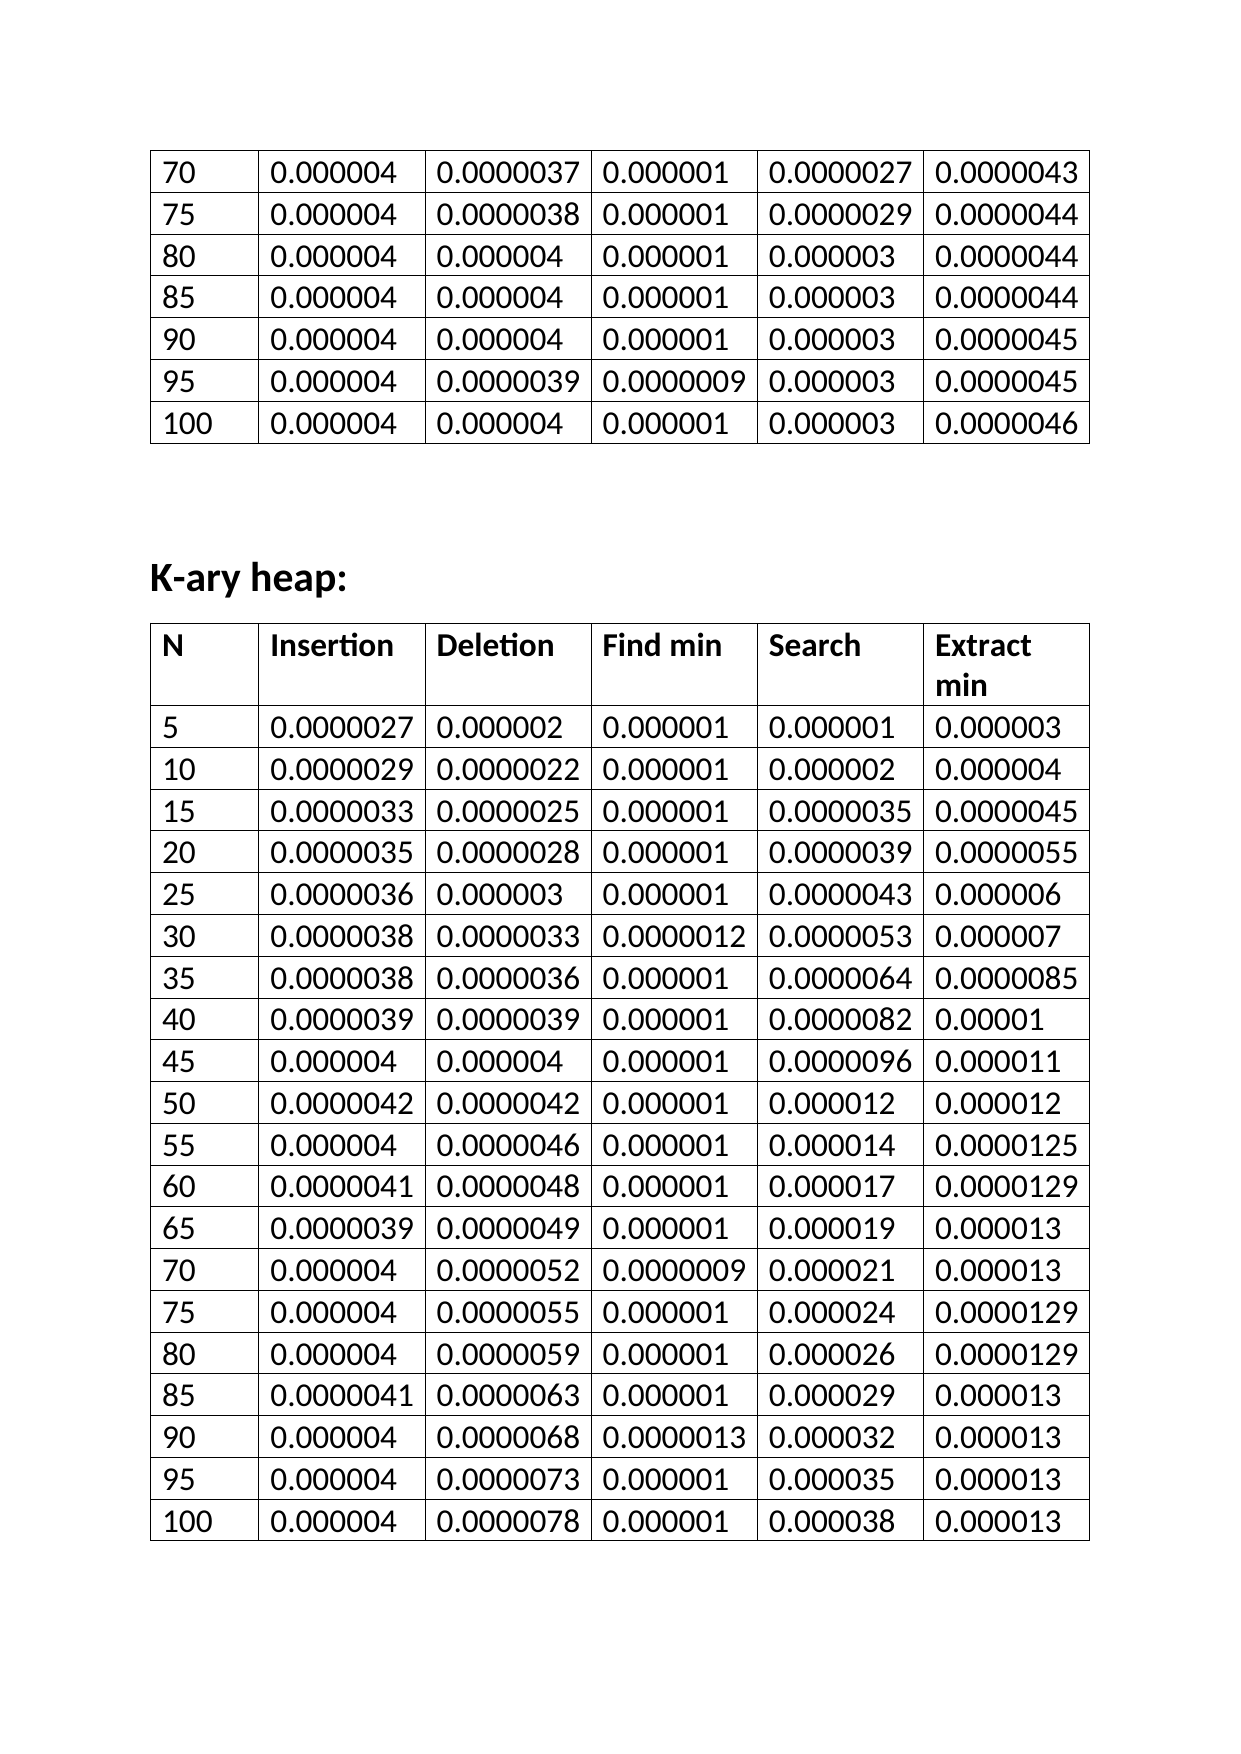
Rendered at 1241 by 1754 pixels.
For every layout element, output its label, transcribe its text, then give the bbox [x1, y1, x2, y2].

table_cell 0.0000129 [924, 1333, 1089, 1373]
table_cell 0.0000036 [426, 957, 591, 997]
table_cell 75 [151, 1291, 258, 1332]
table_cell 0.000001 [592, 748, 757, 788]
table_cell 0.0000033 [426, 915, 591, 956]
table_cell 0.000001 [592, 790, 757, 830]
table_cell 0.000004 [259, 193, 425, 233]
table_cell 0.0000046 [924, 402, 1089, 442]
table_cell 0.000006 [924, 873, 1089, 914]
text K-ary heap: [150, 551, 1090, 602]
table_cell 0.000003 [758, 276, 923, 317]
table_cell 0.000001 [592, 831, 757, 872]
table_cell 70 [151, 151, 258, 192]
table_cell 0.000003 [924, 706, 1089, 747]
table_cell 0.0000013 [592, 1416, 757, 1457]
table_cell 0.0000029 [259, 748, 425, 788]
table_cell 0.0000045 [924, 790, 1089, 830]
table_cell 0.000001 [758, 706, 923, 747]
table_cell 0.0000043 [758, 873, 923, 914]
table_cell 0.000007 [924, 915, 1089, 956]
table_cell 0.000001 [592, 1082, 757, 1123]
table_cell 45 [151, 1040, 258, 1081]
table_cell 0.000001 [592, 151, 757, 192]
table_cell 0.0000044 [924, 235, 1089, 275]
table_cell 0.000002 [758, 748, 923, 788]
table_cell 100 [151, 1500, 258, 1540]
table_cell 0.0000044 [924, 276, 1089, 317]
table_header Deletion [426, 624, 591, 705]
table_header Extract min [924, 624, 1089, 705]
table_cell 0.0000025 [426, 790, 591, 830]
table_cell 0.000004 [259, 1458, 425, 1499]
table_cell 0.000001 [592, 957, 757, 997]
table_cell 0.0000046 [426, 1124, 591, 1164]
table_cell 0.000001 [592, 235, 757, 275]
table_cell 0.000004 [259, 318, 425, 359]
table_cell 0.0000063 [426, 1374, 591, 1415]
table_cell 0.0000129 [924, 1291, 1089, 1332]
table_cell 0.0000059 [426, 1333, 591, 1373]
table_cell 0.000001 [592, 1124, 757, 1164]
table_cell 0.000038 [758, 1500, 923, 1540]
table_cell 100 [151, 402, 258, 442]
table_cell 0.0000038 [259, 915, 425, 956]
table_cell 0.0000068 [426, 1416, 591, 1457]
table_cell 0.000024 [758, 1291, 923, 1332]
table_cell 0.000004 [259, 1124, 425, 1164]
table_cell 0.0000043 [924, 151, 1089, 192]
table_cell 0.000013 [924, 1207, 1089, 1248]
table_cell 0.0000052 [426, 1249, 591, 1290]
table_cell 0.000001 [592, 1040, 757, 1081]
table_header Insertion [259, 624, 425, 705]
table_cell 85 [151, 1374, 258, 1415]
table_cell 0.000013 [924, 1374, 1089, 1415]
table_cell 35 [151, 957, 258, 997]
table_cell 0.0000035 [758, 790, 923, 830]
table_cell 0.000004 [259, 1040, 425, 1081]
table_cell 40 [151, 999, 258, 1039]
table_cell 80 [151, 235, 258, 275]
table_cell 30 [151, 915, 258, 956]
table_cell 0.000003 [426, 873, 591, 914]
table_cell 0.0000041 [259, 1166, 425, 1206]
table_cell 0.000004 [426, 318, 591, 359]
table_cell 0.0000073 [426, 1458, 591, 1499]
table_cell 0.000001 [592, 1500, 757, 1540]
table_cell 55 [151, 1124, 258, 1164]
table_cell 0.0000035 [259, 831, 425, 872]
table_cell 0.0000055 [426, 1291, 591, 1332]
table_cell 0.000012 [758, 1082, 923, 1123]
table_cell 0.000017 [758, 1166, 923, 1206]
table_cell 0.000003 [758, 402, 923, 442]
table_cell 0.000002 [426, 706, 591, 747]
table_cell 0.0000012 [592, 915, 757, 956]
table_cell 0.0000039 [426, 360, 591, 401]
table_cell 80 [151, 1333, 258, 1373]
table_cell 90 [151, 318, 258, 359]
table_cell 0.000004 [259, 276, 425, 317]
table_cell 0.00001 [924, 999, 1089, 1039]
table_cell 0.0000053 [758, 915, 923, 956]
table_cell 0.000004 [259, 360, 425, 401]
table_cell 0.000001 [592, 706, 757, 747]
table_cell 0.000001 [592, 402, 757, 442]
table_cell 0.0000039 [758, 831, 923, 872]
table_cell 0.000001 [592, 193, 757, 233]
table_header N [151, 624, 258, 705]
table_cell 0.0000045 [924, 360, 1089, 401]
table_cell 0.0000064 [758, 957, 923, 997]
table_cell 0.000003 [758, 318, 923, 359]
table_cell 0.000029 [758, 1374, 923, 1415]
table_cell 0.000004 [259, 1500, 425, 1540]
table_cell 0.000001 [592, 999, 757, 1039]
table_cell 0.000004 [426, 235, 591, 275]
table_cell 0.000001 [592, 1374, 757, 1415]
table_cell 0.000004 [259, 1333, 425, 1373]
table_cell 0.0000044 [924, 193, 1089, 233]
table_cell 0.0000028 [426, 831, 591, 872]
table_cell 50 [151, 1082, 258, 1123]
table_cell 0.000004 [924, 748, 1089, 788]
table_cell 20 [151, 831, 258, 872]
table_cell 0.000019 [758, 1207, 923, 1248]
table_cell 0.000021 [758, 1249, 923, 1290]
table_cell 85 [151, 276, 258, 317]
table_cell 0.000013 [924, 1458, 1089, 1499]
table_cell 0.000013 [924, 1416, 1089, 1457]
table_cell 0.000004 [259, 151, 425, 192]
table_cell 0.000035 [758, 1458, 923, 1499]
table_cell 0.0000078 [426, 1500, 591, 1540]
table_cell 0.000013 [924, 1500, 1089, 1540]
table_cell 0.000004 [426, 402, 591, 442]
table_cell 0.000004 [259, 235, 425, 275]
table_cell 0.0000038 [426, 193, 591, 233]
table_cell 60 [151, 1166, 258, 1206]
table_cell 0.0000009 [592, 360, 757, 401]
table_cell 0.000004 [259, 1291, 425, 1332]
table_cell 0.0000082 [758, 999, 923, 1039]
table_cell 0.0000125 [924, 1124, 1089, 1164]
table_cell 0.0000027 [758, 151, 923, 192]
table_cell 0.0000038 [259, 957, 425, 997]
table_cell 0.000003 [758, 360, 923, 401]
table_cell 10 [151, 748, 258, 788]
table_cell 0.000014 [758, 1124, 923, 1164]
table_cell 0.000004 [259, 1416, 425, 1457]
table_cell 0.000004 [259, 402, 425, 442]
table_cell 0.0000039 [259, 999, 425, 1039]
table_cell 0.000001 [592, 318, 757, 359]
table_cell 0.0000039 [426, 999, 591, 1039]
table_cell 25 [151, 873, 258, 914]
table_cell 0.0000096 [758, 1040, 923, 1081]
table_cell 0.0000042 [259, 1082, 425, 1123]
table_cell 0.000032 [758, 1416, 923, 1457]
table_cell 0.000026 [758, 1333, 923, 1373]
table_cell 0.000001 [592, 873, 757, 914]
table_cell 70 [151, 1249, 258, 1290]
table_cell 0.000001 [592, 276, 757, 317]
table_cell 0.000004 [426, 276, 591, 317]
table_cell 0.0000041 [259, 1374, 425, 1415]
table_cell 0.0000085 [924, 957, 1089, 997]
table_cell 0.0000049 [426, 1207, 591, 1248]
table_cell 75 [151, 193, 258, 233]
table_cell 0.000001 [592, 1458, 757, 1499]
table_cell 0.0000055 [924, 831, 1089, 872]
table_cell 0.0000037 [426, 151, 591, 192]
table_cell 95 [151, 360, 258, 401]
table_cell 0.0000033 [259, 790, 425, 830]
table_cell 0.0000029 [758, 193, 923, 233]
table_cell 0.000004 [259, 1249, 425, 1290]
table_cell 0.0000022 [426, 748, 591, 788]
table_cell 0.000011 [924, 1040, 1089, 1081]
table_cell 90 [151, 1416, 258, 1457]
table_header Find min [592, 624, 757, 705]
table_cell 0.0000036 [259, 873, 425, 914]
table_cell 0.000001 [592, 1166, 757, 1206]
table_cell 0.0000009 [592, 1249, 757, 1290]
table_cell 15 [151, 790, 258, 830]
table_cell 0.0000039 [259, 1207, 425, 1248]
table_cell 0.0000027 [259, 706, 425, 747]
table_cell 95 [151, 1458, 258, 1499]
table_cell 0.000013 [924, 1249, 1089, 1290]
table_cell 0.000001 [592, 1207, 757, 1248]
table_cell 0.0000042 [426, 1082, 591, 1123]
table_cell 0.000001 [592, 1333, 757, 1373]
table_cell 0.000001 [592, 1291, 757, 1332]
table_cell 0.0000129 [924, 1166, 1089, 1206]
table_cell 0.000003 [758, 235, 923, 275]
table_cell 65 [151, 1207, 258, 1248]
table_cell 0.0000048 [426, 1166, 591, 1206]
table_cell 0.000012 [924, 1082, 1089, 1123]
table_cell 0.000004 [426, 1040, 591, 1081]
table_header Search [758, 624, 923, 705]
table_cell 0.0000045 [924, 318, 1089, 359]
table_cell 5 [151, 706, 258, 747]
